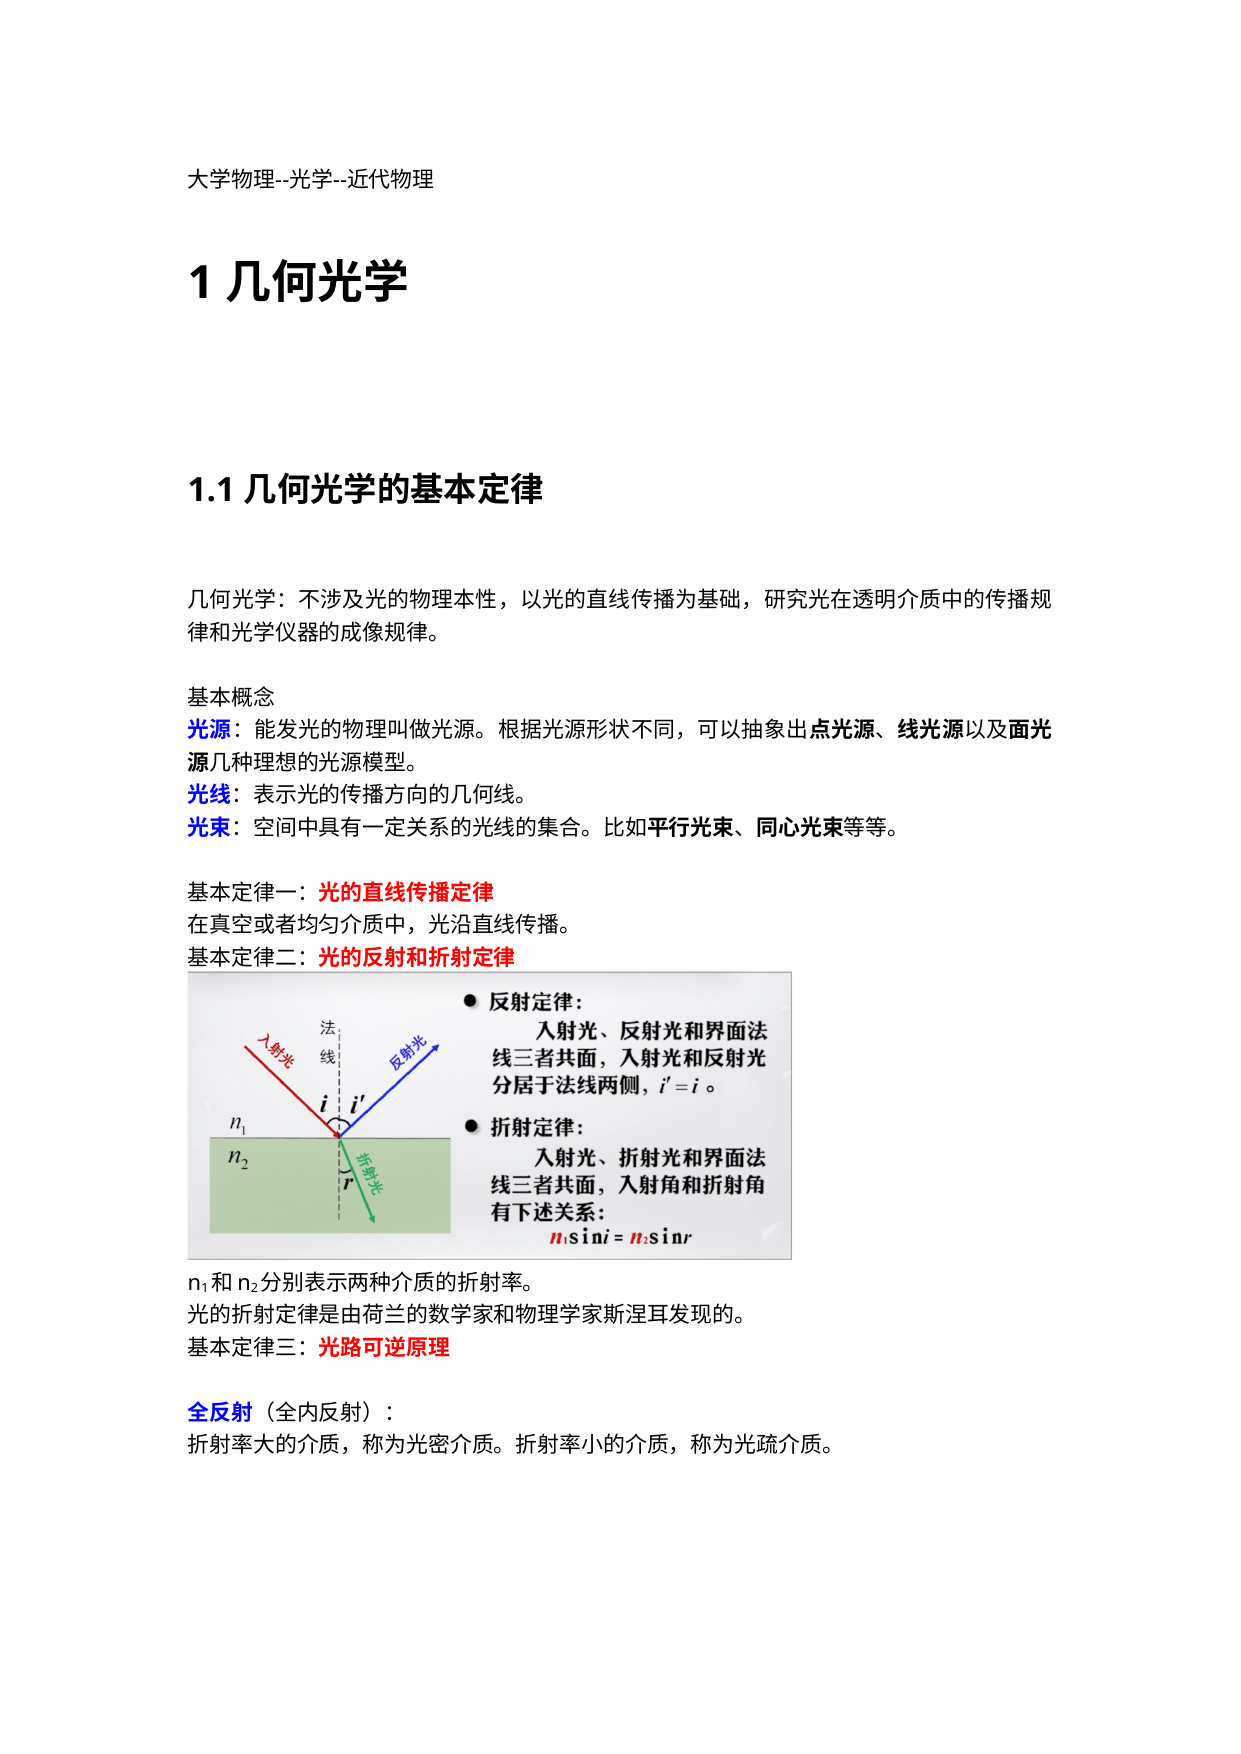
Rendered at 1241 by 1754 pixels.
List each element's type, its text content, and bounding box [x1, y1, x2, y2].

text 折射率大的介质，称为光密介质。折射率小的介质，称为光疏介质。 [187, 1427, 1053, 1459]
text 光源：能发光的物理叫做光源。根据光源形状不同，可以抽象出点光源、线光源以及面光源几种理想的光源模型。 [187, 712, 1053, 777]
text 光的折射定律是由荷兰的数学家和物理学家斯涅耳发现的。 [187, 1297, 1053, 1329]
text 基本定律三：光路可逆原理 [187, 1329, 1053, 1362]
text 基本概念 [187, 679, 1053, 712]
text 基本定律二：光的反射和折射定律 [187, 939, 1053, 972]
picture [187, 971, 793, 1260]
text 光线：表示光的传播方向的几何线。 [187, 777, 1053, 809]
subtitle 1.1 几何光学的基本定律 [187, 455, 1053, 520]
text 几何光学：不涉及光的物理本性，以光的直线传播为基础，研究光在透明介质中的传播规律和光学仪器的成像规律。 [187, 582, 1053, 647]
text 在真空或者均匀介质中，光沿直线传播。 [187, 907, 1053, 939]
subtitle 1 几何光学 [187, 230, 1053, 327]
text 全反射（全内反射）： [187, 1394, 1053, 1427]
text 光束：空间中具有一定关系的光线的集合。比如平行光束、同心光束等等。 [187, 809, 1053, 842]
text 基本定律一：光的直线传播定律 [187, 874, 1053, 907]
text 大学物理--光学--近代物理 [187, 162, 1053, 194]
text n1和n2分别表示两种介质的折射率。 [187, 1264, 1053, 1297]
